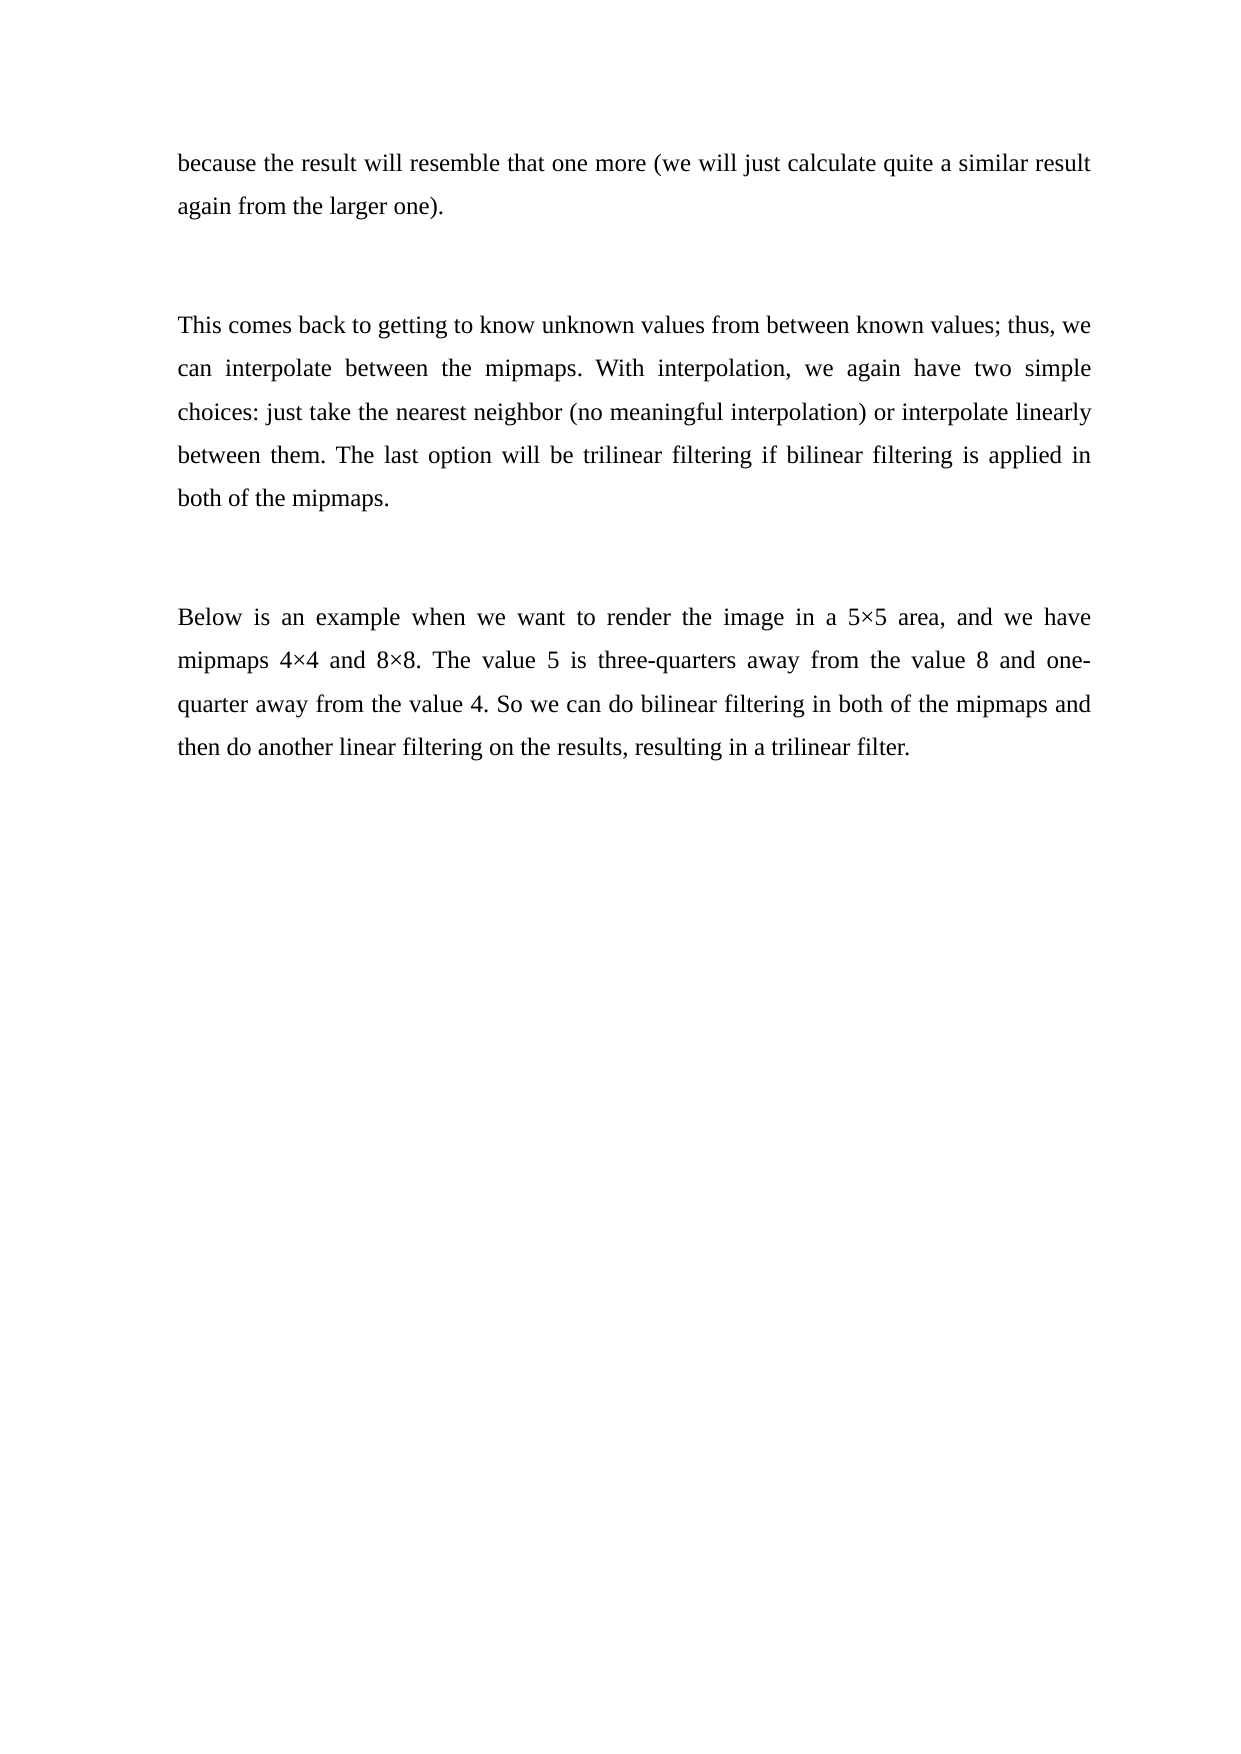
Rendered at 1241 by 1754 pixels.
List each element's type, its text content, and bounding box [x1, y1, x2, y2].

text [177, 148, 1092, 219]
text Below is an example when we want to render the image in a 5×5 area, and we have mipmaps 4×4 and 8×8. The value 5 is three-quarters away from the value 8 and one-quarter away from the value 4. So we can do bilinear filtering in both of the mipmaps and then do another linear filtering on the results, resulting in a trilinear filter. [177, 602, 1092, 761]
text This comes back to getting to know unknown values from between known values; thus, we can interpolate between the mipmaps. With interpolation, we again have two simple choices: just take the nearest neighbor (no meaningful interpolation) or interpolate linearly between them. The last option will be trilinear filtering if bilinear filtering is applied in both of the mipmaps. [177, 310, 1092, 512]
